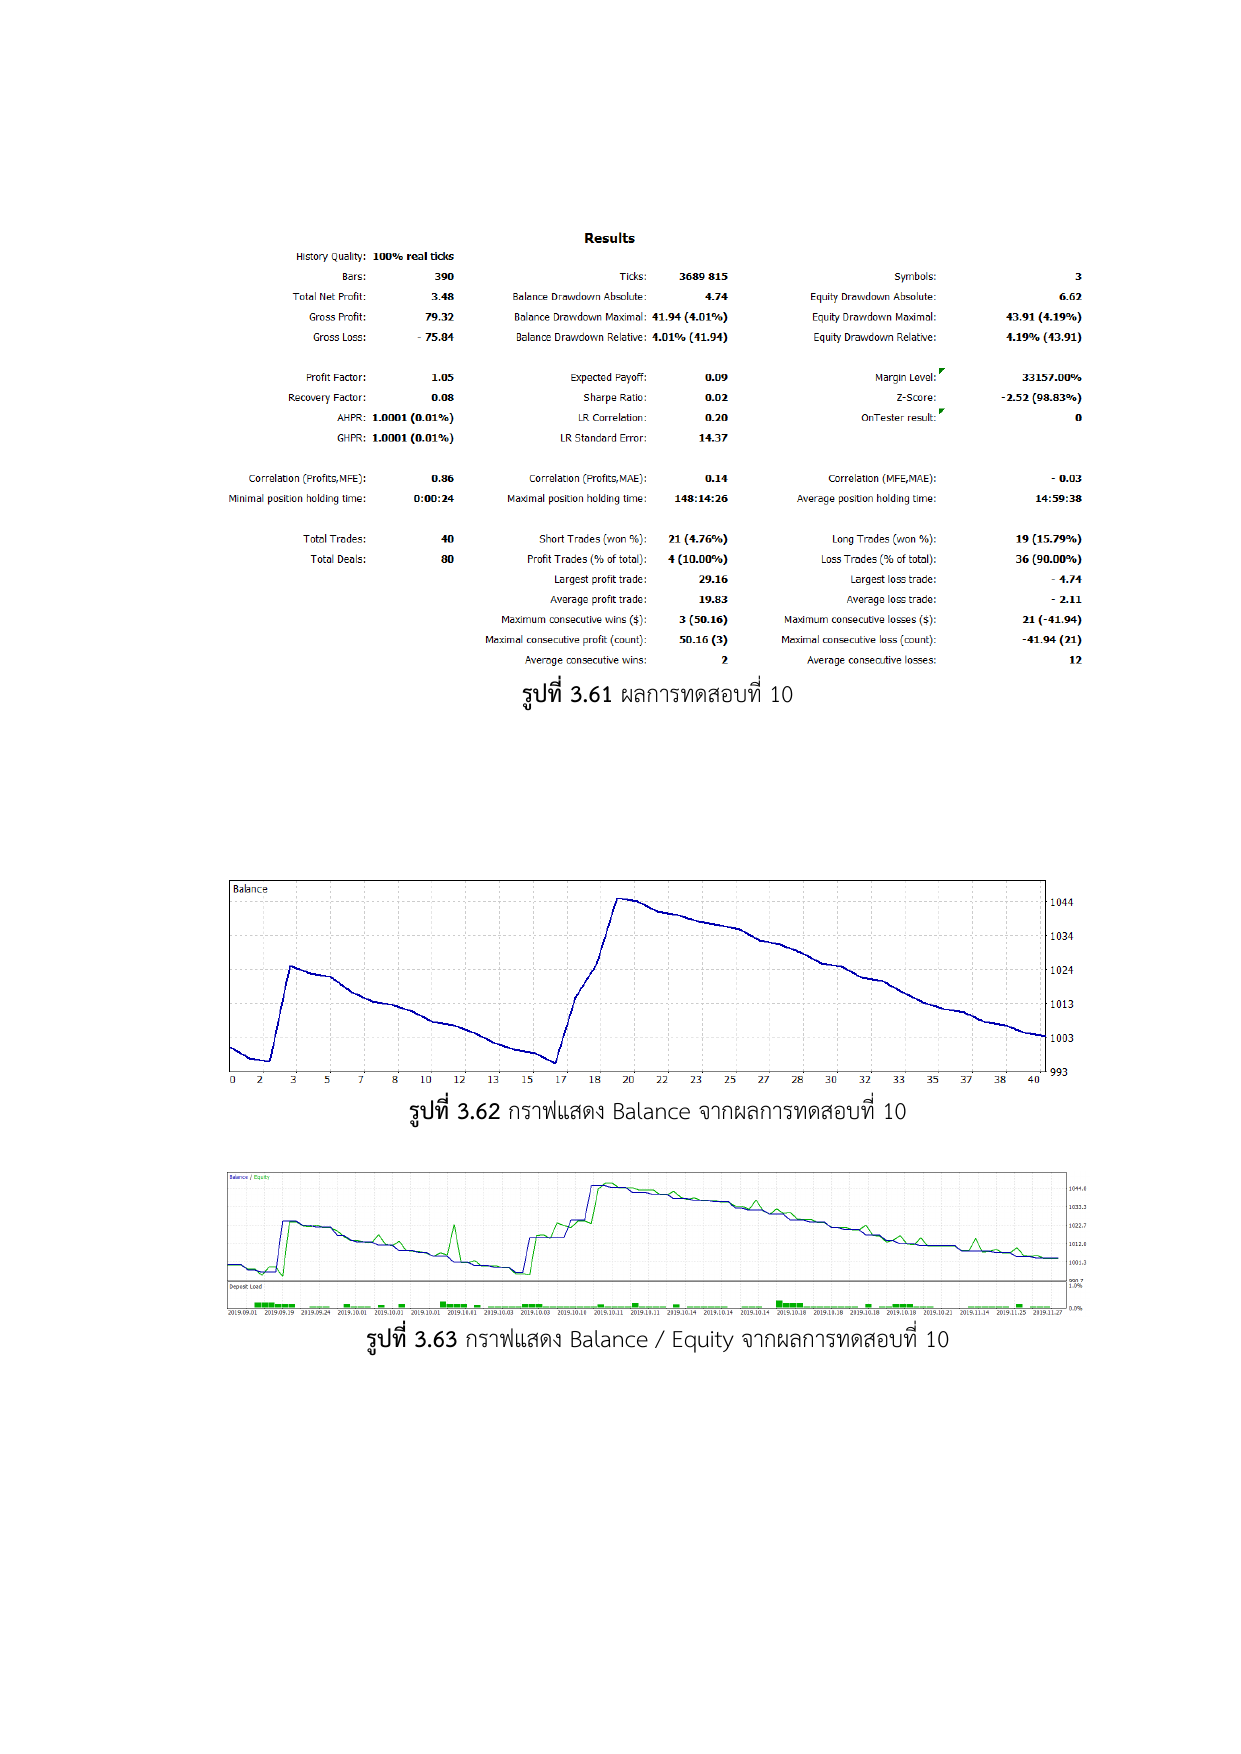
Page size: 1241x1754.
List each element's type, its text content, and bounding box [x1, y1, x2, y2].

text รูปที่ 3.61 ผลการทดสอบที่ 10 [225, 673, 1090, 711]
picture [225, 225, 1091, 672]
text รูปที่ 3.62 กราฟแสดง Balance จากผลการทดสอบที่ 10 [225, 1090, 1090, 1127]
picture [225, 876, 1091, 1088]
text รูปที่ 3.63 กราฟแสดง Balance / Equity จากผลการทดสอบที่ 10 [225, 1318, 1090, 1356]
picture [225, 1171, 1091, 1317]
